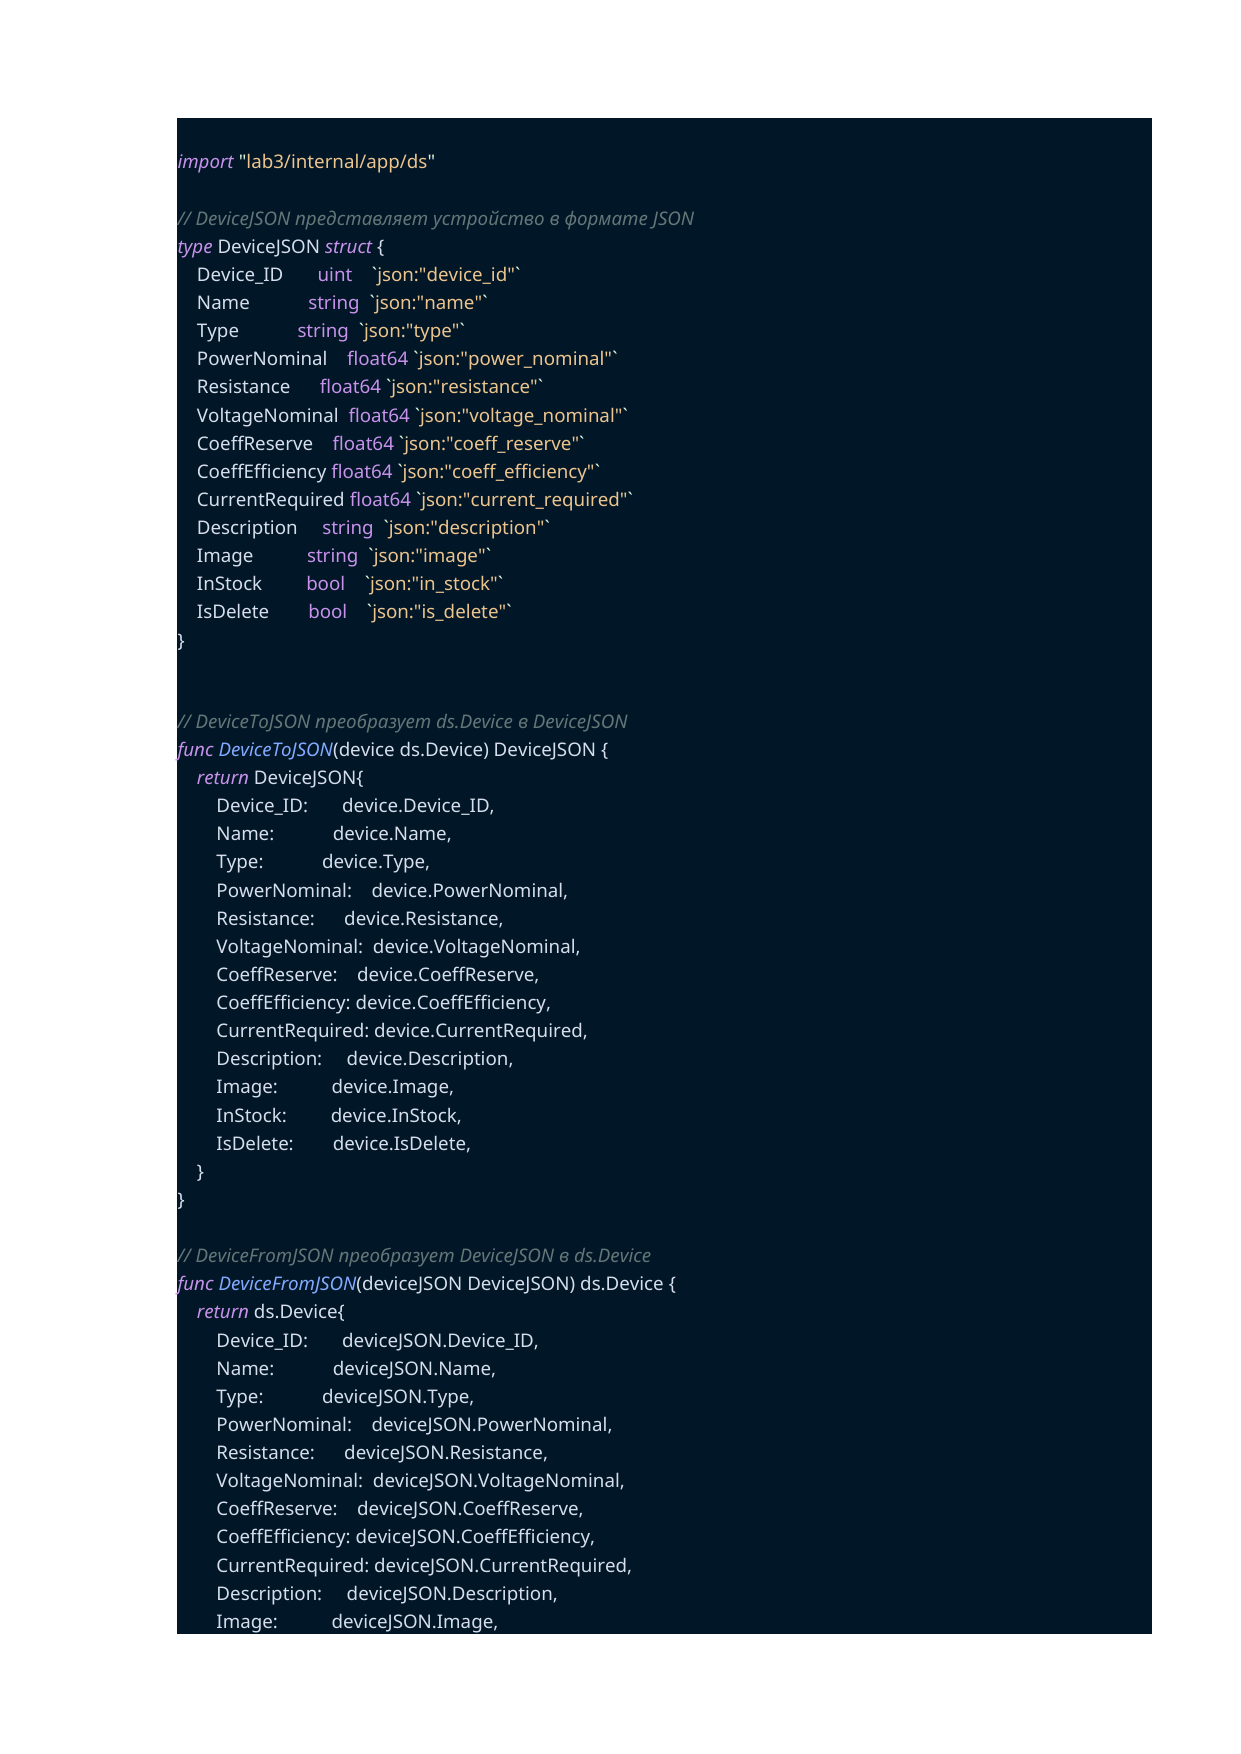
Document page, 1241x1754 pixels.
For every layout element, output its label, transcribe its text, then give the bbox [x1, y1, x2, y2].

text func DeviceToJSON(device ds.Device) DeviceJSON { [177, 734, 1152, 762]
text Name string `json:"name"` [177, 287, 1152, 315]
text return DeviceJSON{ [177, 762, 1152, 790]
text Image string `json:"image"` [177, 540, 1152, 568]
text PowerNominal: device.PowerNominal, [177, 874, 1152, 902]
text } [177, 1156, 1152, 1184]
text InStock bool `json:"in_stock"` [177, 568, 1152, 596]
text CoeffReserve: device.CoeffReserve, [177, 959, 1152, 987]
text PowerNominal float64 `json:"power_nominal"` [177, 343, 1152, 371]
text Description: device.Description, [177, 1043, 1152, 1071]
text Type: device.Type, [177, 846, 1152, 874]
text func DeviceFromJSON(deviceJSON DeviceJSON) ds.Device { [177, 1268, 1152, 1296]
text CurrentRequired float64 `json:"current_required"` [177, 484, 1152, 512]
text import "lab3/internal/app/ds" [177, 146, 1152, 174]
text Device_ID: deviceJSON.Device_ID, [177, 1324, 1152, 1352]
text Resistance: deviceJSON.Resistance, [177, 1437, 1152, 1465]
text PowerNominal: deviceJSON.PowerNominal, [177, 1409, 1152, 1437]
text IsDelete bool `json:"is_delete"` [177, 596, 1152, 624]
text Name: deviceJSON.Name, [177, 1352, 1152, 1381]
text VoltageNominal float64 `json:"voltage_nominal"` [177, 399, 1152, 427]
text Type string `json:"type"` [177, 315, 1152, 343]
text CoeffEfficiency float64 `json:"coeff_efficiency"` [177, 456, 1152, 484]
text // DeviceJSON представляет устройство в формате JSON [177, 202, 1152, 231]
text CurrentRequired: deviceJSON.CurrentRequired, [177, 1549, 1152, 1577]
text // DeviceToJSON преобразует ds.Device в DeviceJSON [177, 706, 1152, 734]
text // DeviceFromJSON преобразует DeviceJSON в ds.Device [177, 1240, 1152, 1268]
text CoeffReserve: deviceJSON.CoeffReserve, [177, 1493, 1152, 1521]
text } [177, 624, 1152, 652]
text Image: deviceJSON.Image, [177, 1606, 1152, 1634]
text Device_ID: device.Device_ID, [177, 790, 1152, 818]
text Device_ID uint `json:"device_id"` [177, 259, 1152, 287]
text CoeffEfficiency: device.CoeffEfficiency, [177, 987, 1152, 1015]
text Resistance float64 `json:"resistance"` [177, 371, 1152, 399]
text } [177, 1184, 1152, 1212]
text Name: device.Name, [177, 818, 1152, 846]
text Type: deviceJSON.Type, [177, 1381, 1152, 1409]
text Description: deviceJSON.Description, [177, 1577, 1152, 1606]
text Resistance: device.Resistance, [177, 902, 1152, 931]
text Description string `json:"description"` [177, 512, 1152, 540]
text CoeffReserve float64 `json:"coeff_reserve"` [177, 427, 1152, 456]
text type DeviceJSON struct { [177, 231, 1152, 259]
text Image: device.Image, [177, 1071, 1152, 1099]
text CoeffEfficiency: deviceJSON.CoeffEfficiency, [177, 1521, 1152, 1549]
text VoltageNominal: deviceJSON.VoltageNominal, [177, 1465, 1152, 1493]
text IsDelete: device.IsDelete, [177, 1127, 1152, 1156]
text return ds.Device{ [177, 1296, 1152, 1324]
text InStock: device.InStock, [177, 1099, 1152, 1127]
text VoltageNominal: device.VoltageNominal, [177, 931, 1152, 959]
text CurrentRequired: device.CurrentRequired, [177, 1015, 1152, 1043]
